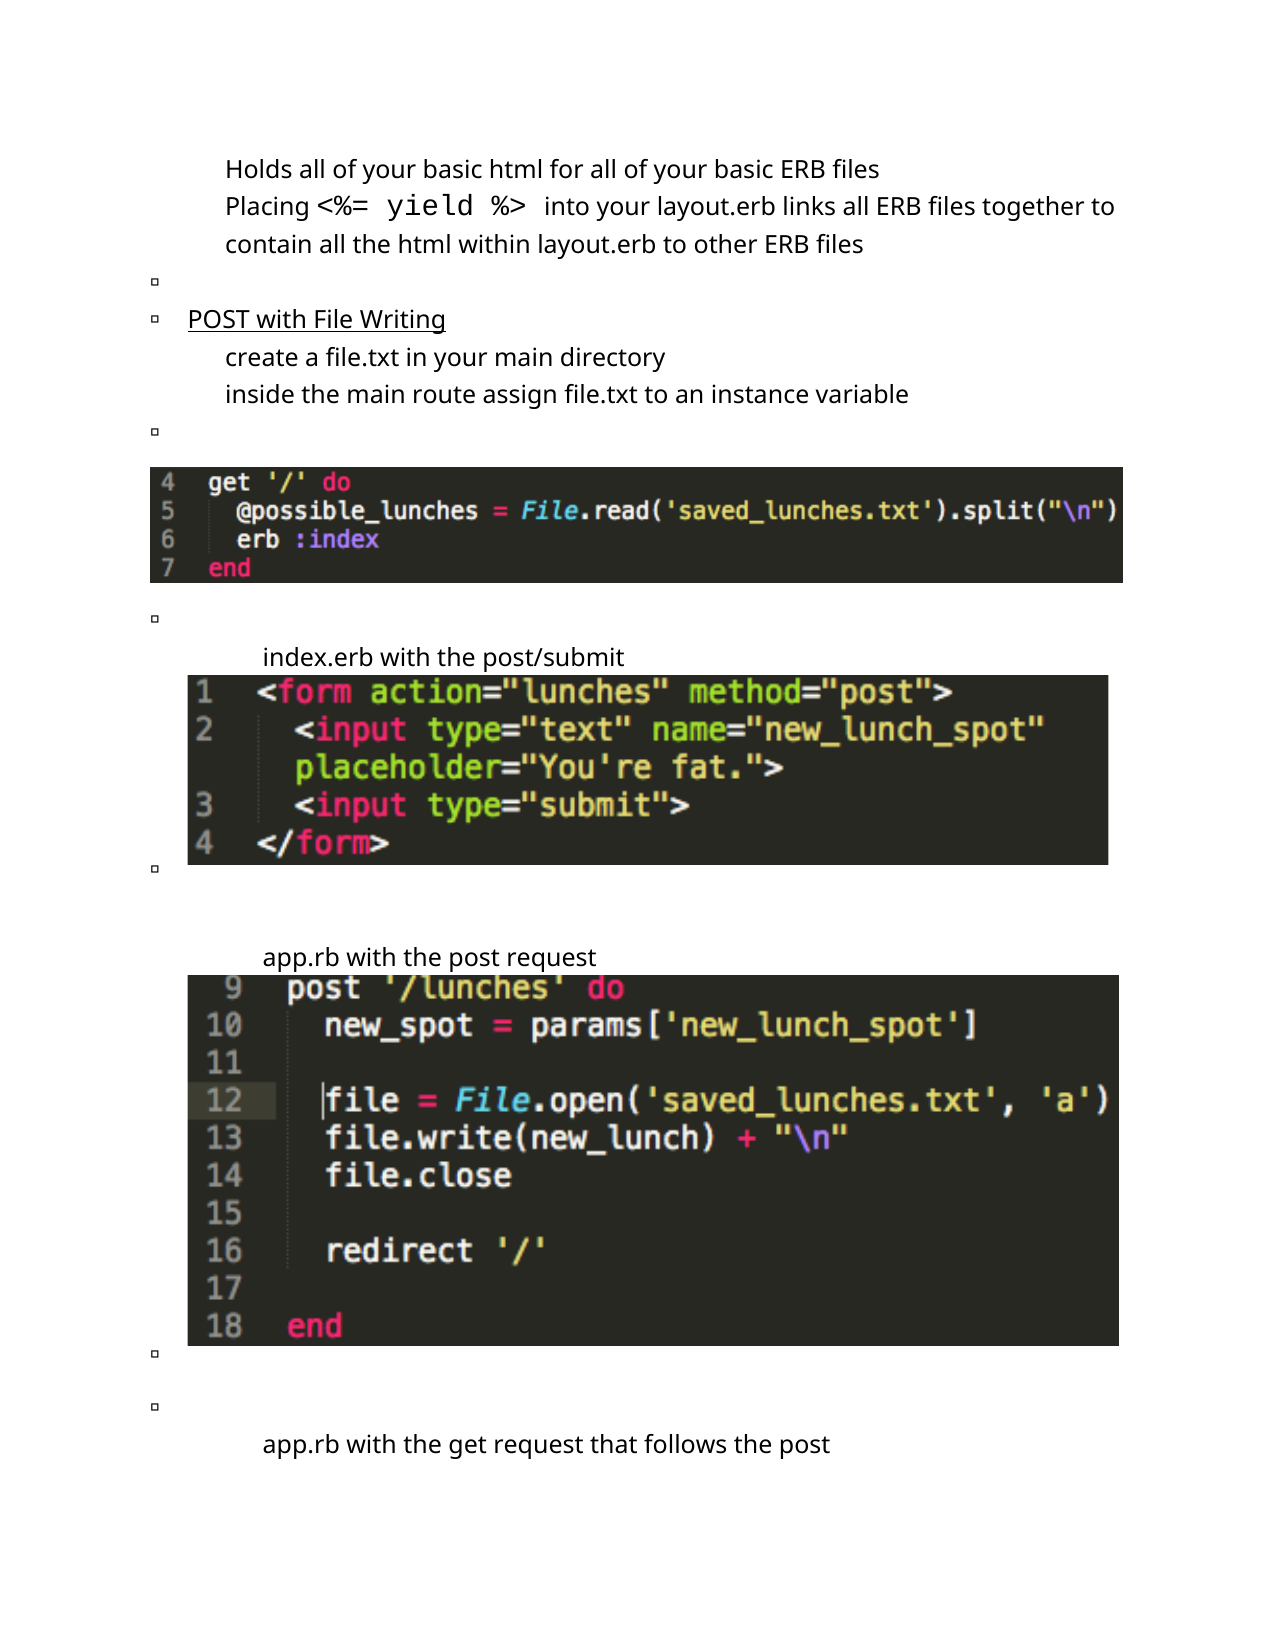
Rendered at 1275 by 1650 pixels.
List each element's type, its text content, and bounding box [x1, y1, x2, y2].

text Holds all of your basic html for all of your basic ERB files [225, 150, 1125, 187]
text create a file.txt in your main directory [225, 337, 1125, 375]
list app.rb with the post request [262, 937, 1125, 975]
list app.rb with the get request that follows the post [262, 1425, 1125, 1462]
text inside the main route assign file.txt to an instance variable [225, 375, 1125, 412]
picture [187, 975, 1119, 1346]
text POST with File Writing [150, 300, 1125, 337]
picture [187, 675, 1109, 865]
text Placing <%= yield %> into your layout.erb links all ERB files together to contain all the html within layout.erb to other ERB files [225, 187, 1125, 262]
list index.erb with the post/submit [262, 637, 1125, 675]
picture [150, 467, 1123, 583]
